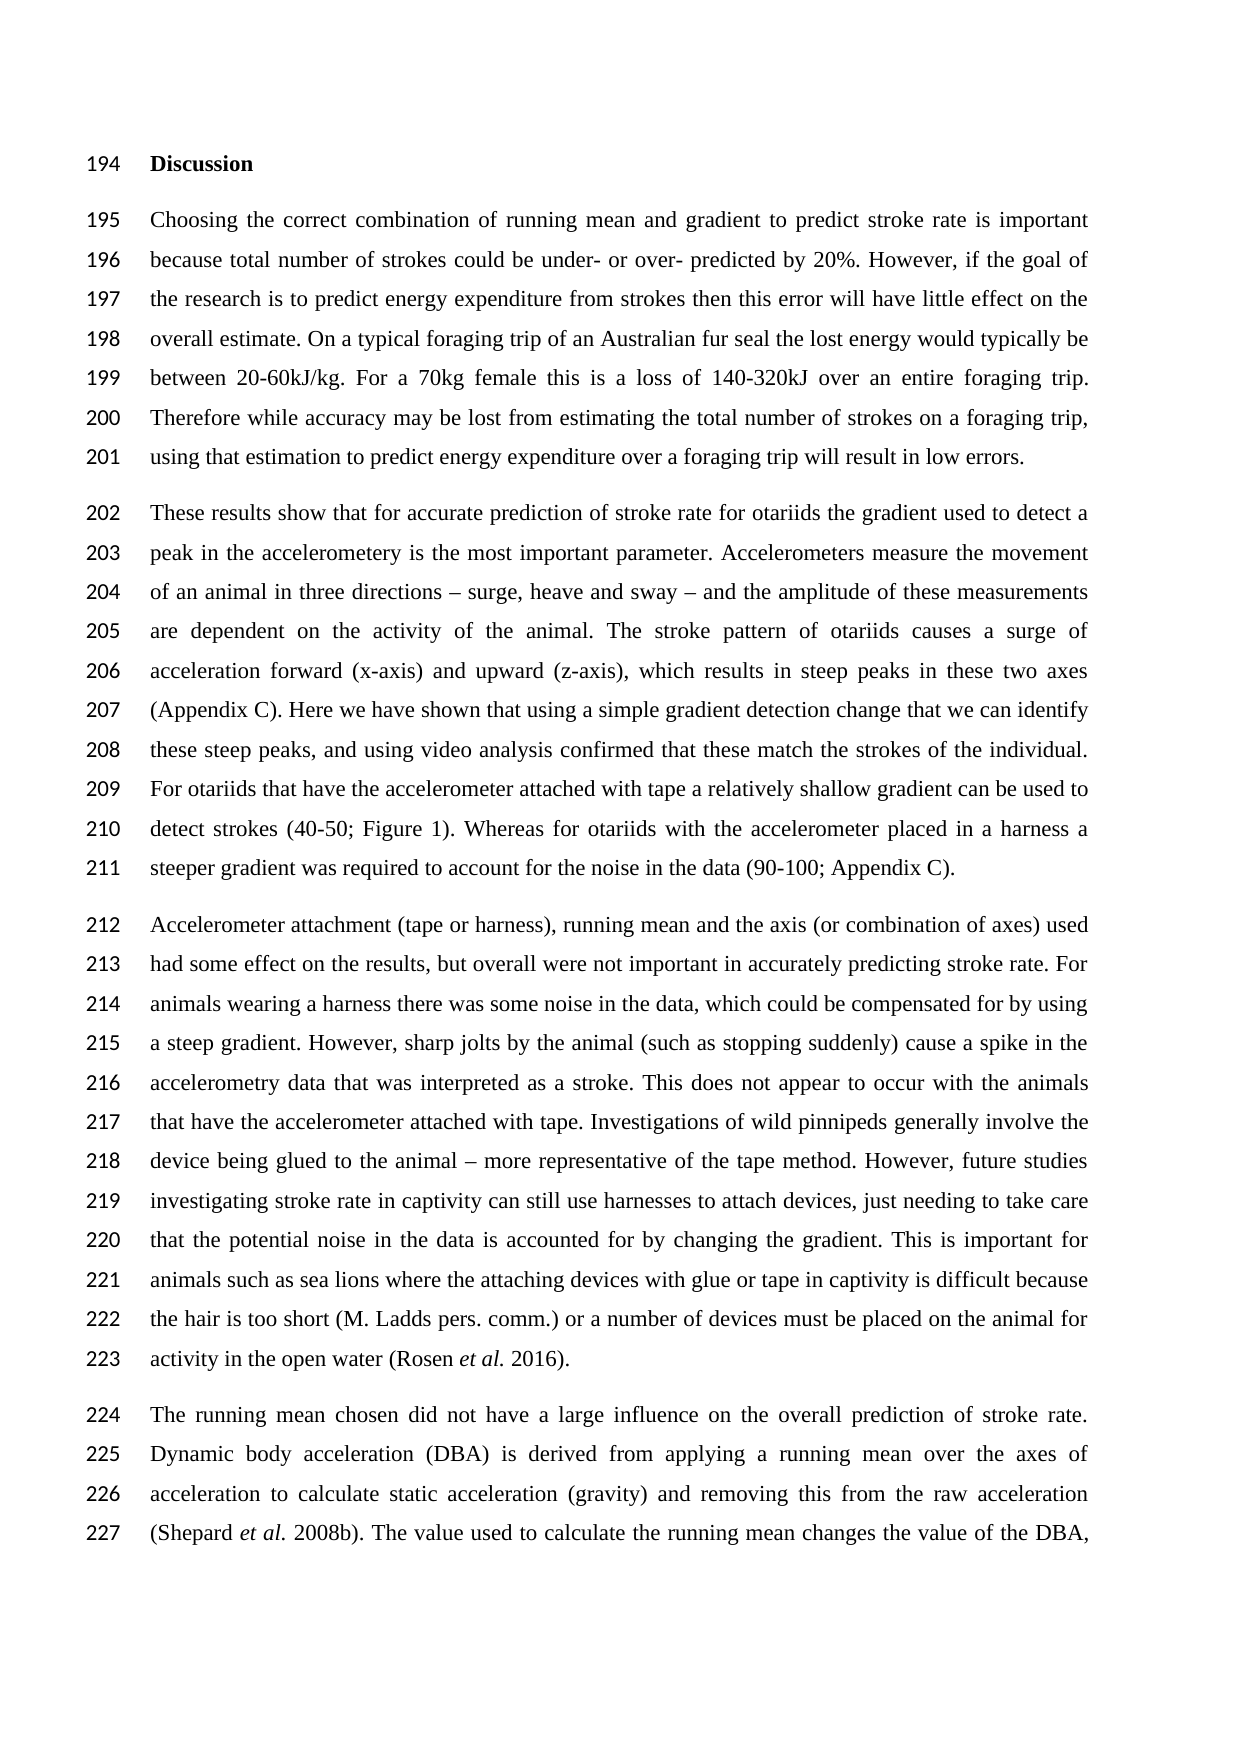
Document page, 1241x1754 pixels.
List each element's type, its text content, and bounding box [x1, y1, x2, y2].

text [150, 1401, 1090, 1546]
text Accelerometer attachment (tape or harness), running mean and the axis (or combination of axes) used had some effect on the results, but overall were not important in accurately predicting stroke rate. For animals wearing a harness there was some noise in the data, which could be compensated for by using a steep gradient. However, sharp jolts by the animal (such as stopping suddenly) cause a spike in the accelerometry data that was interpreted as a stroke. This does not appear to occur with the animals that have the accelerometer attached with tape. Investigations of wild pinnipeds generally involve the device being glued to the animal – more representative of the tape method. However, future studies investigating stroke rate in captivity can still use harnesses to attach devices, just needing to take care that the potential noise in the data is accounted for by changing the gradient. This is important for animals such as sea lions where the attaching devices with glue or tape in captivity is difficult because the hair is too short (M. Ladds pers. comm.) or a number of devices must be placed on the animal for activity in the open water (Rosen et al. 2016). [150, 911, 1090, 1371]
text Choosing the correct combination of running mean and gradient to predict stroke rate is important because total number of strokes could be under- or over- predicted by 20%. However, if the goal of the research is to predict energy expenditure from strokes then this error will have little effect on the overall estimate. On a typical foraging trip of an Australian fur seal the lost energy would typically be between 20-60kJ/kg. For a 70kg female this is a loss of 140-320kJ over an entire foraging trip. Therefore while accuracy may be lost from estimating the total number of strokes on a foraging trip, using that estimation to predict energy expenditure over a foraging trip will result in low errors. [150, 206, 1090, 469]
text Discussion [150, 150, 1090, 176]
text These results show that for accurate prediction of stroke rate for otariids the gradient used to detect a peak in the accelerometery is the most important parameter. Accelerometers measure the movement of an animal in three directions – surge, heave and sway – and the amplitude of these measurements are dependent on the activity of the animal. The stroke pattern of otariids causes a surge of acceleration forward (x-axis) and upward (z-axis), which results in steep peaks in these two axes (Appendix C). Here we have shown that using a simple gradient detection change that we can identify these steep peaks, and using video analysis confirmed that these match the strokes of the individual. For otariids that have the accelerometer attached with tape a relatively shallow gradient can be used to detect strokes (40-50; Figure 1). Whereas for otariids with the accelerometer placed in a harness a steeper gradient was required to account for the noise in the data (90-100; Appendix C). [150, 499, 1090, 881]
